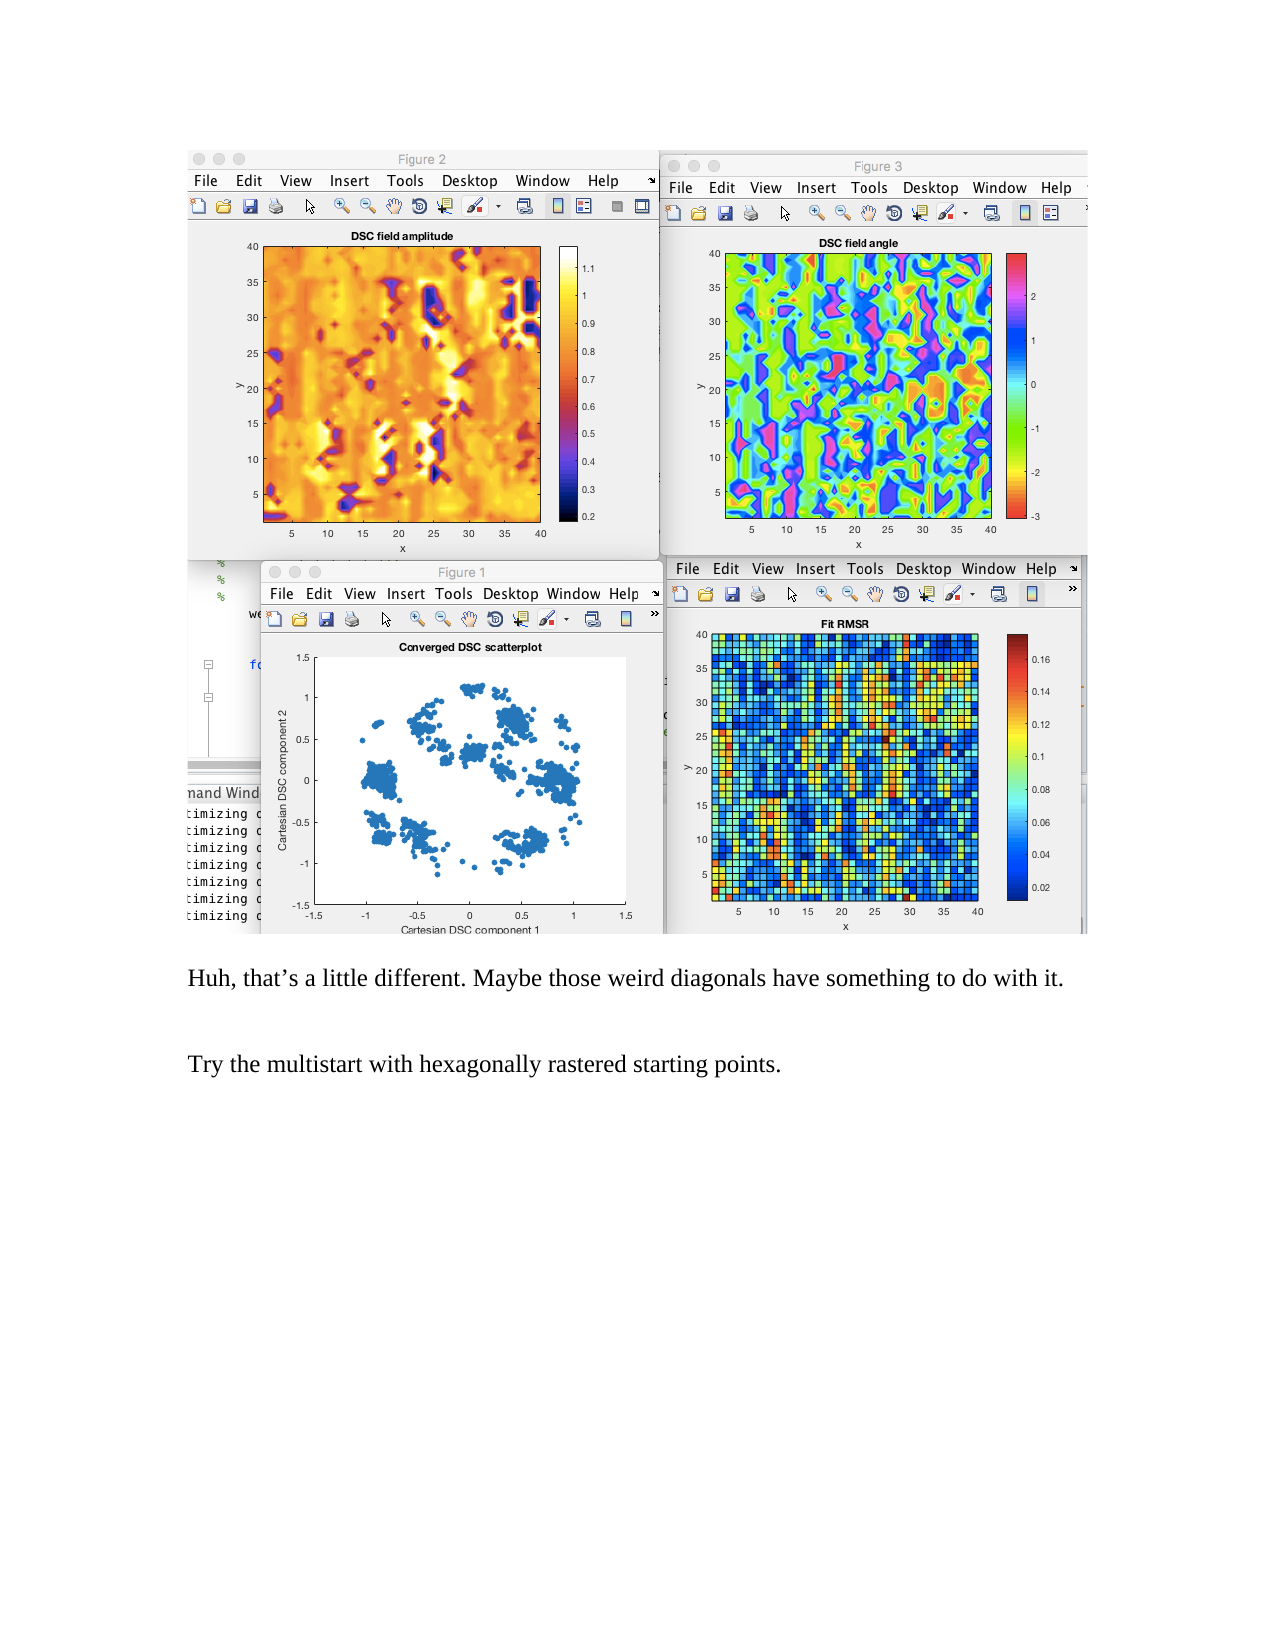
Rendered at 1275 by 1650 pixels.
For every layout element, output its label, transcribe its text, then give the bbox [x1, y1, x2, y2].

text Try the multistart with hexagonally rastered starting points. [187, 1049, 1087, 1078]
text Huh, that’s a little different. Maybe those weird diagonals have something to do with it. [187, 963, 1087, 991]
picture [187, 150, 1088, 934]
